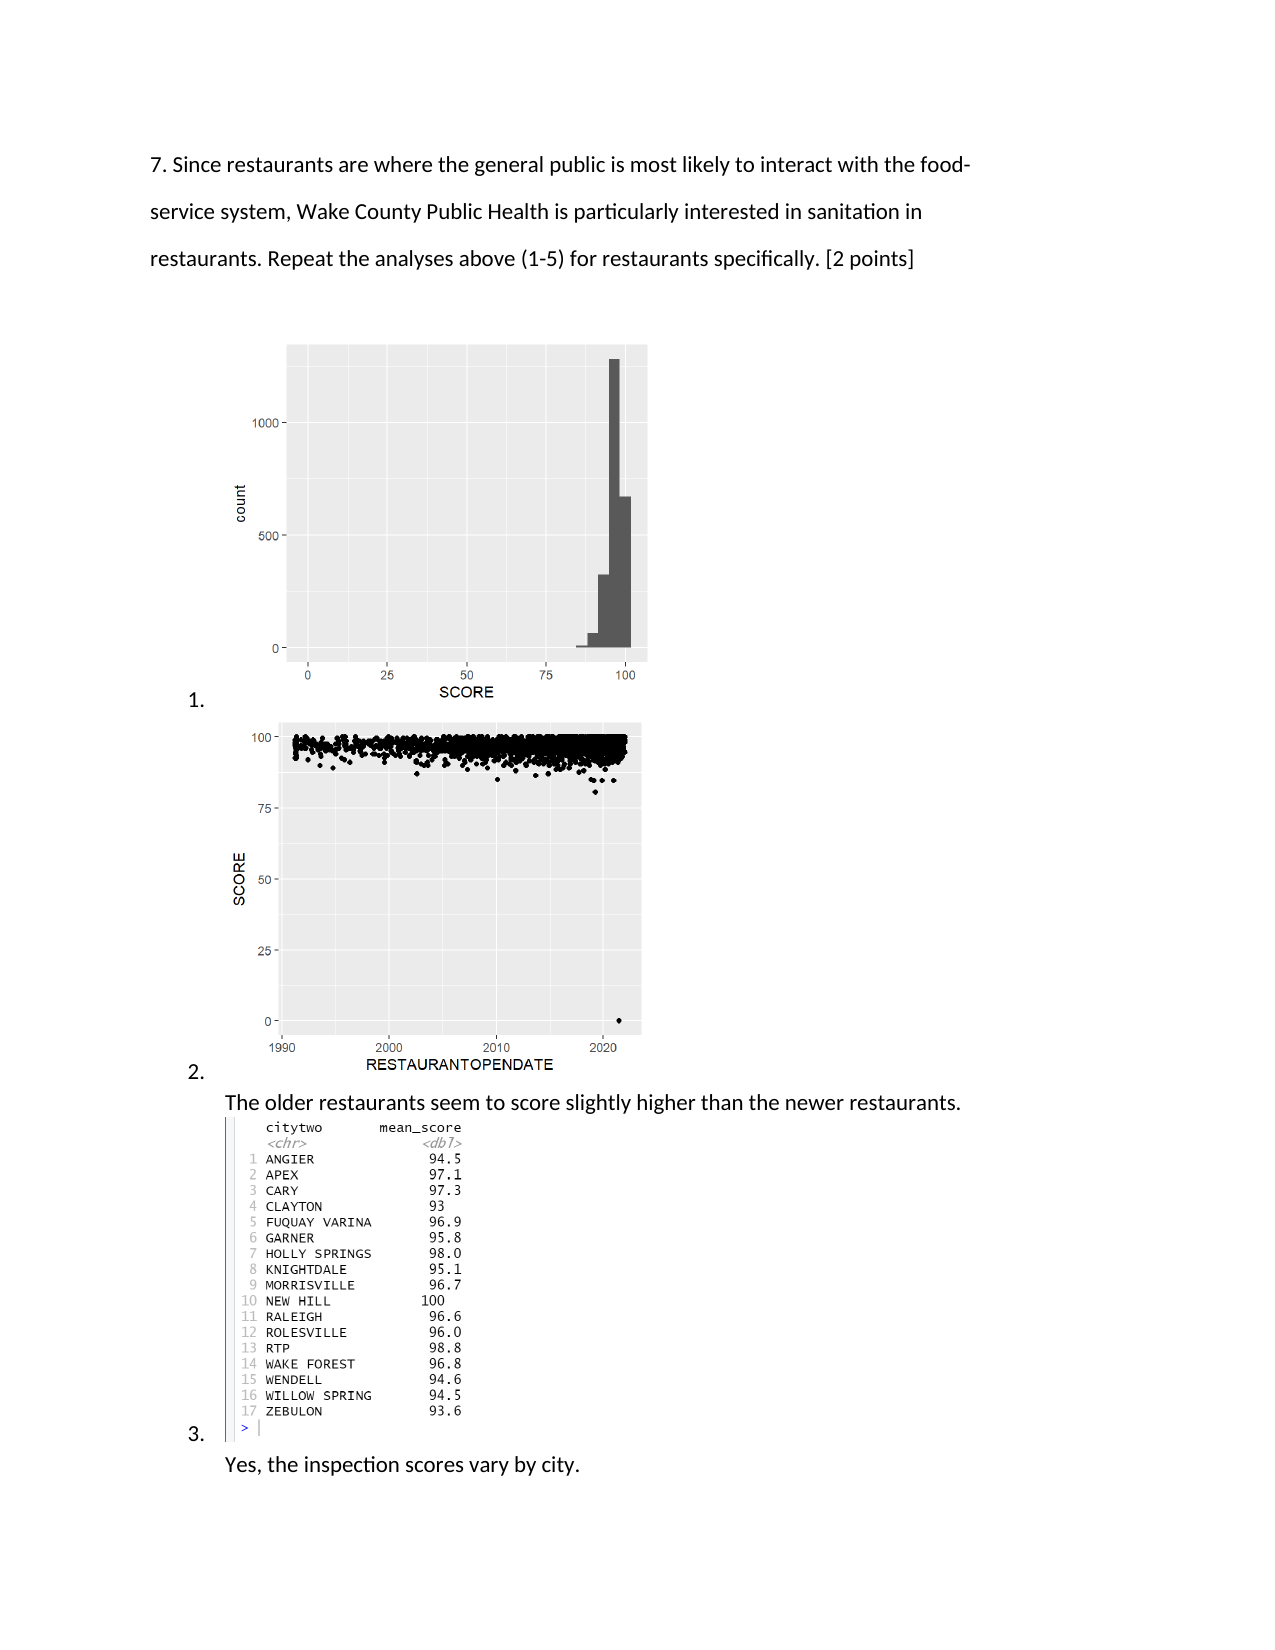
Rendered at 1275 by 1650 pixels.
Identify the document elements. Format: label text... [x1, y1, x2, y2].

picture [225, 1117, 496, 1442]
picture [225, 337, 654, 708]
list Yes, the inspection scores vary by city. [225, 1450, 1125, 1478]
text 7. Since restaurants are where the general public is most likely to interact with the food- [150, 150, 1125, 178]
picture [225, 715, 648, 1080]
text restaurants. Repeat the analyses above (1-5) for restaurants specifically. [2 points] [150, 244, 1125, 272]
list The older restaurants seem to score slightly higher than the newer restaurants. [225, 1088, 1125, 1116]
text service system, Wake County Public Health is particularly interested in sanitation in [150, 197, 1125, 225]
